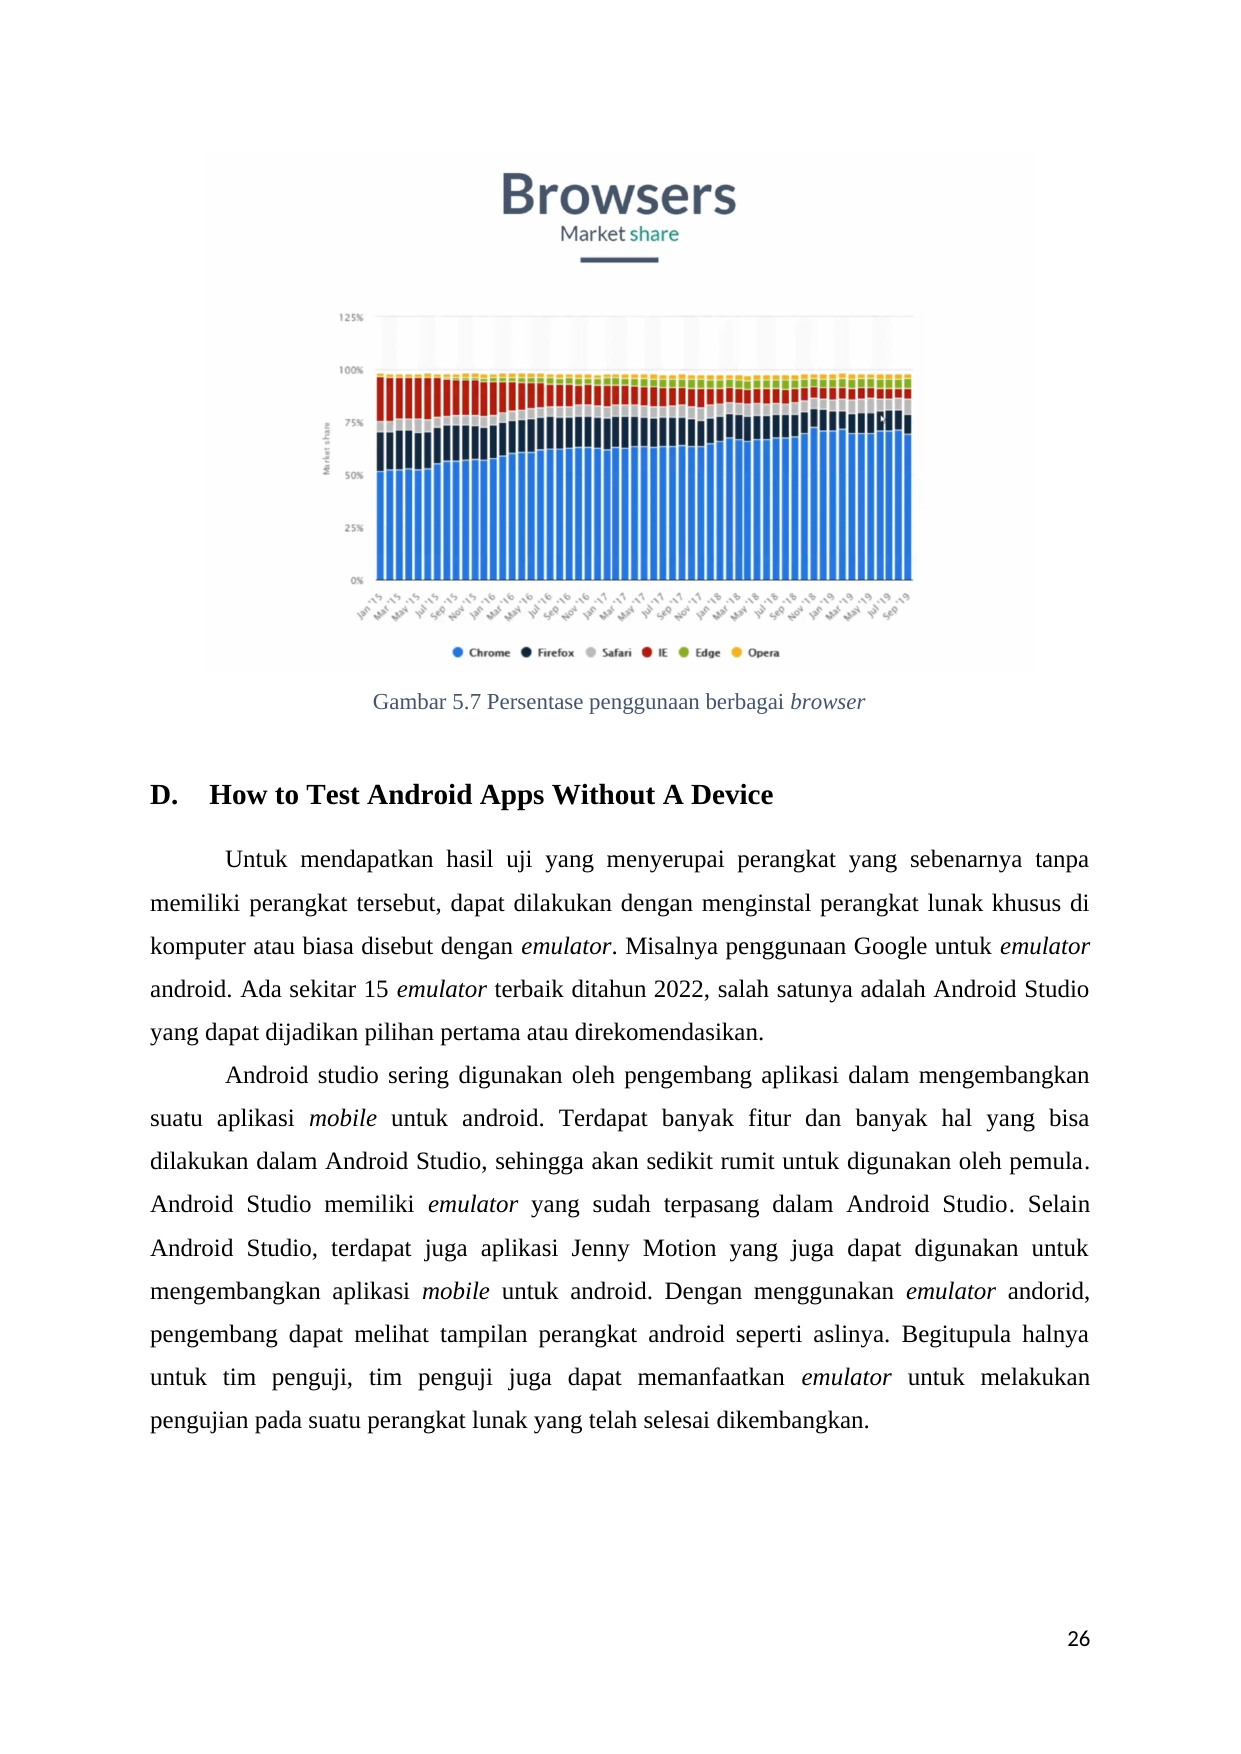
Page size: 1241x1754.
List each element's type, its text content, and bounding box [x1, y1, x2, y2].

text Gambar 5.7 Persentase penggunaan berbagai browser [150, 688, 1090, 715]
text Untuk mendapatkan hasil uji yang menyerupai perangkat yang sebenarnya tanpa memiliki perangkat tersebut, dapat dilakukan dengan menginstal perangkat lunak khusus di komputer atau biasa disebut dengan emulator. Misalnya penggunaan Google untuk emulator android. Ada sekitar 15 emulator terbaik ditahun 2022, salah satunya adalah Android Studio yang dapat dijadikan pilihan pertama atau direkomendasikan. [150, 844, 1090, 1046]
picture [206, 150, 1034, 672]
text Android studio sering digunakan oleh pengembang aplikasi dalam mengembangkan suatu aplikasi mobile untuk android. Terdapat banyak fitur dan banyak hal yang bisa dilakukan dalam Android Studio, sehingga akan sedikit rumit untuk digunakan oleh pemula. Android Studio memiliki emulator yang sudah terpasang dalam Android Studio. Selain Android Studio, terdapat juga aplikasi Jenny Motion yang juga dapat digunakan untuk mengembangkan aplikasi mobile untuk android. Dengan menggunakan emulator andorid, pengembang dapat melihat tampilan perangkat android seperti aslinya. Begitupula halnya untuk tim penguji, tim penguji juga dapat memanfaatkan emulator untuk melakukan pengujian pada suatu perangkat lunak yang telah selesai dikembangkan. [150, 1060, 1090, 1434]
list How to Test Android Apps Without A Device [150, 777, 1090, 811]
